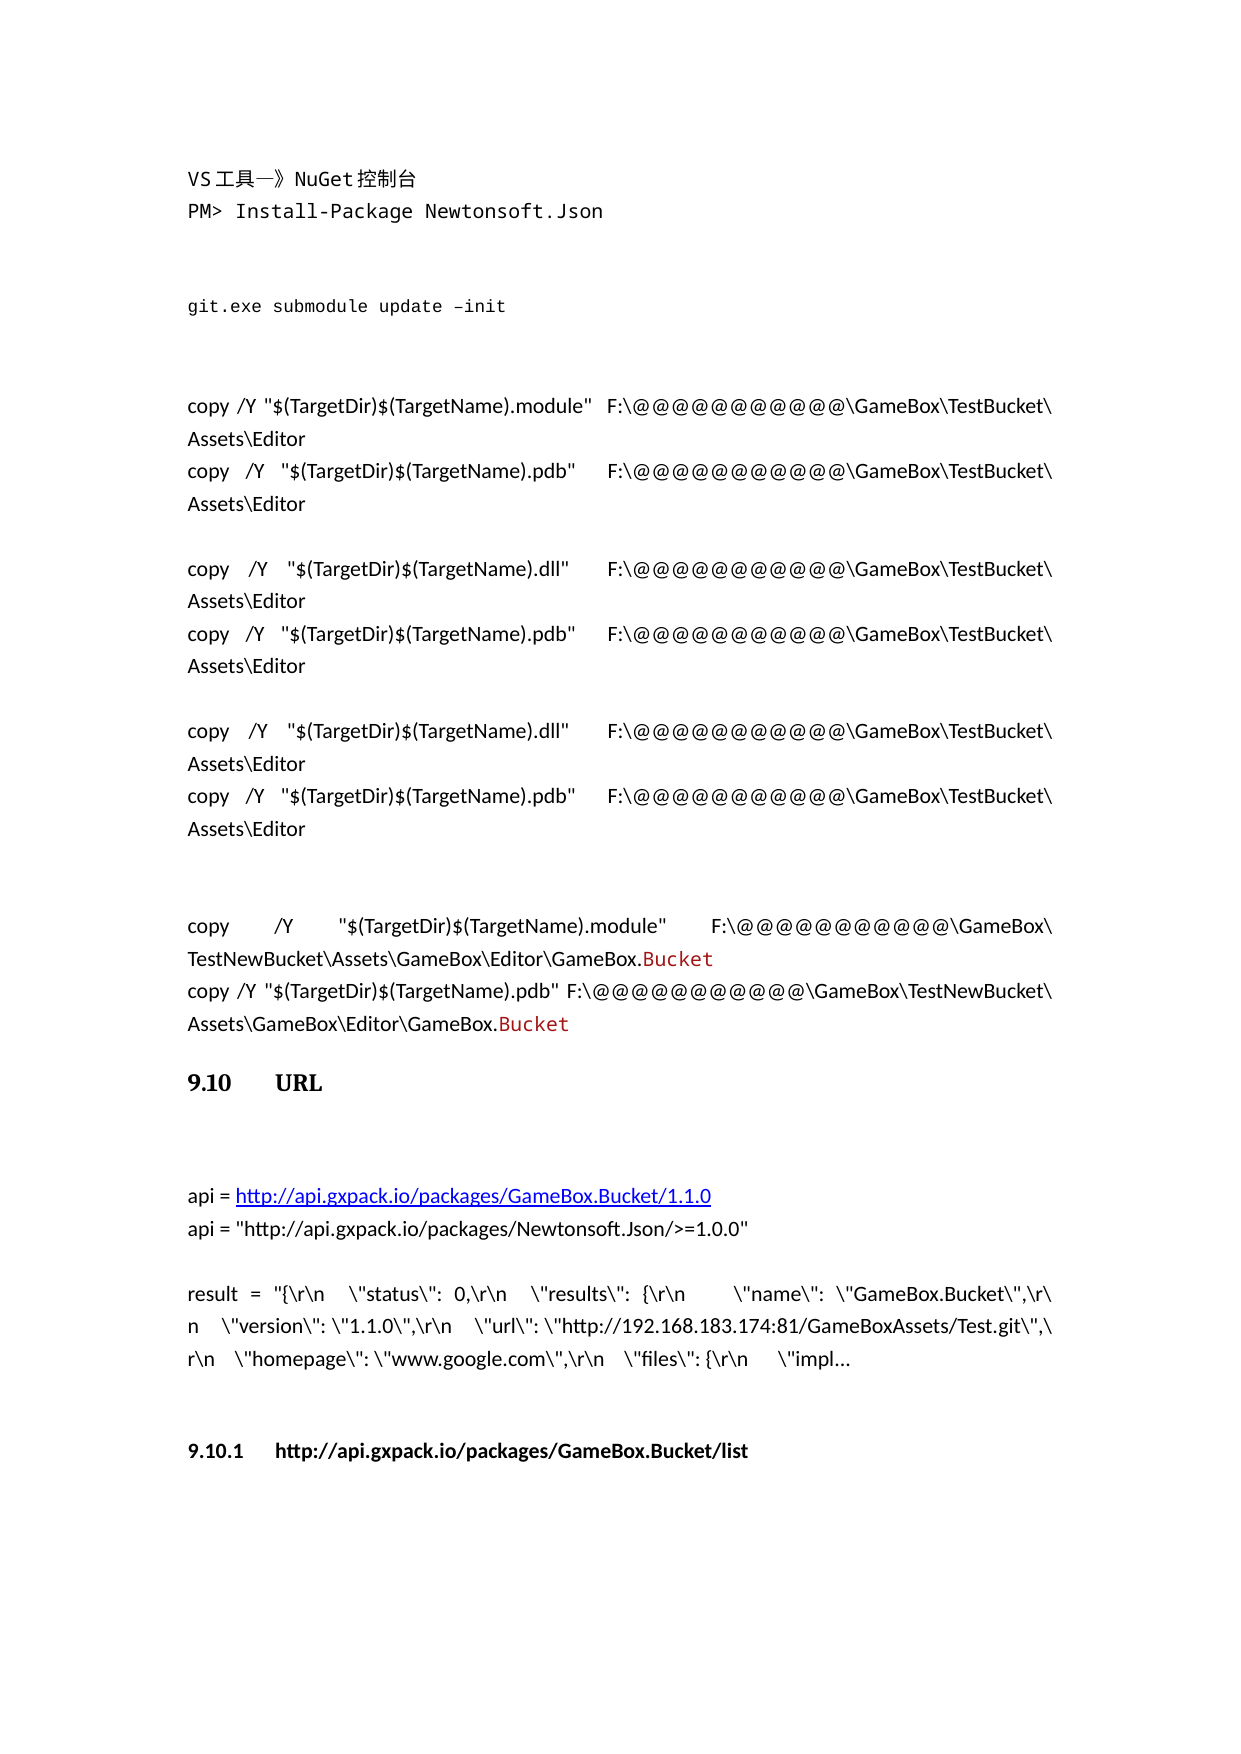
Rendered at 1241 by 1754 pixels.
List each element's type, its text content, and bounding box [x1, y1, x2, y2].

text VS工具—》NuGet控制台 [187, 162, 1053, 194]
text copy /Y "$(TargetDir)$(TargetName).pdb" F:\@@@@@@@@@@@\GameBox\TestBucket\Assets\Editor [187, 454, 1053, 519]
text api = http://api.gxpack.io/packages/GameBox.Bucket/1.1.0 [187, 1179, 1053, 1212]
text git.exe submodule update –init [187, 292, 1053, 324]
text result = "{\r\n \"status\": 0,\r\n \"results\": {\r\n \"name\": \"GameBox.Bucket\",\r\n \"version\": \"1.1.0\",\r\n \"url\": \"http://192.168.183.174:81/GameBoxAssets/Test.git\",\r\n \"homepage\": \"www.google.com\",\r\n \"files\": {\r\n \"impl... [187, 1277, 1053, 1374]
text copy /Y "$(TargetDir)$(TargetName).pdb" F:\@@@@@@@@@@@\GameBox\TestBucket\Assets\Editor [187, 779, 1053, 844]
text copy /Y "$(TargetDir)$(TargetName).pdb" F:\@@@@@@@@@@@\GameBox\TestBucket\Assets\Editor [187, 617, 1053, 682]
text PM> Install-Package Newtonsoft.Json [187, 194, 1053, 227]
text copy /Y "$(TargetDir)$(TargetName).dll" F:\@@@@@@@@@@@\GameBox\TestBucket\Assets\Editor [187, 552, 1053, 617]
text copy /Y "$(TargetDir)$(TargetName).pdb" F:\@@@@@@@@@@@\GameBox\TestNewBucket\Assets\GameBox\Editor\GameBox.Bucket [187, 974, 1053, 1039]
text copy /Y "$(TargetDir)$(TargetName).dll" F:\@@@@@@@@@@@\GameBox\TestBucket\Assets\Editor [187, 714, 1053, 779]
subtitle http://api.gxpack.io/packages/GameBox.Bucket/list [187, 1434, 1053, 1467]
text copy /Y "$(TargetDir)$(TargetName).module" F:\@@@@@@@@@@@\GameBox\TestNewBucket\Assets\GameBox\Editor\GameBox.Bucket [187, 909, 1053, 974]
subtitle URL [187, 1067, 1053, 1099]
text copy /Y "$(TargetDir)$(TargetName).module" F:\@@@@@@@@@@@\GameBox\TestBucket\Assets\Editor [187, 389, 1053, 454]
text api = "http://api.gxpack.io/packages/Newtonsoft.Json/>=1.0.0" [187, 1212, 1053, 1244]
